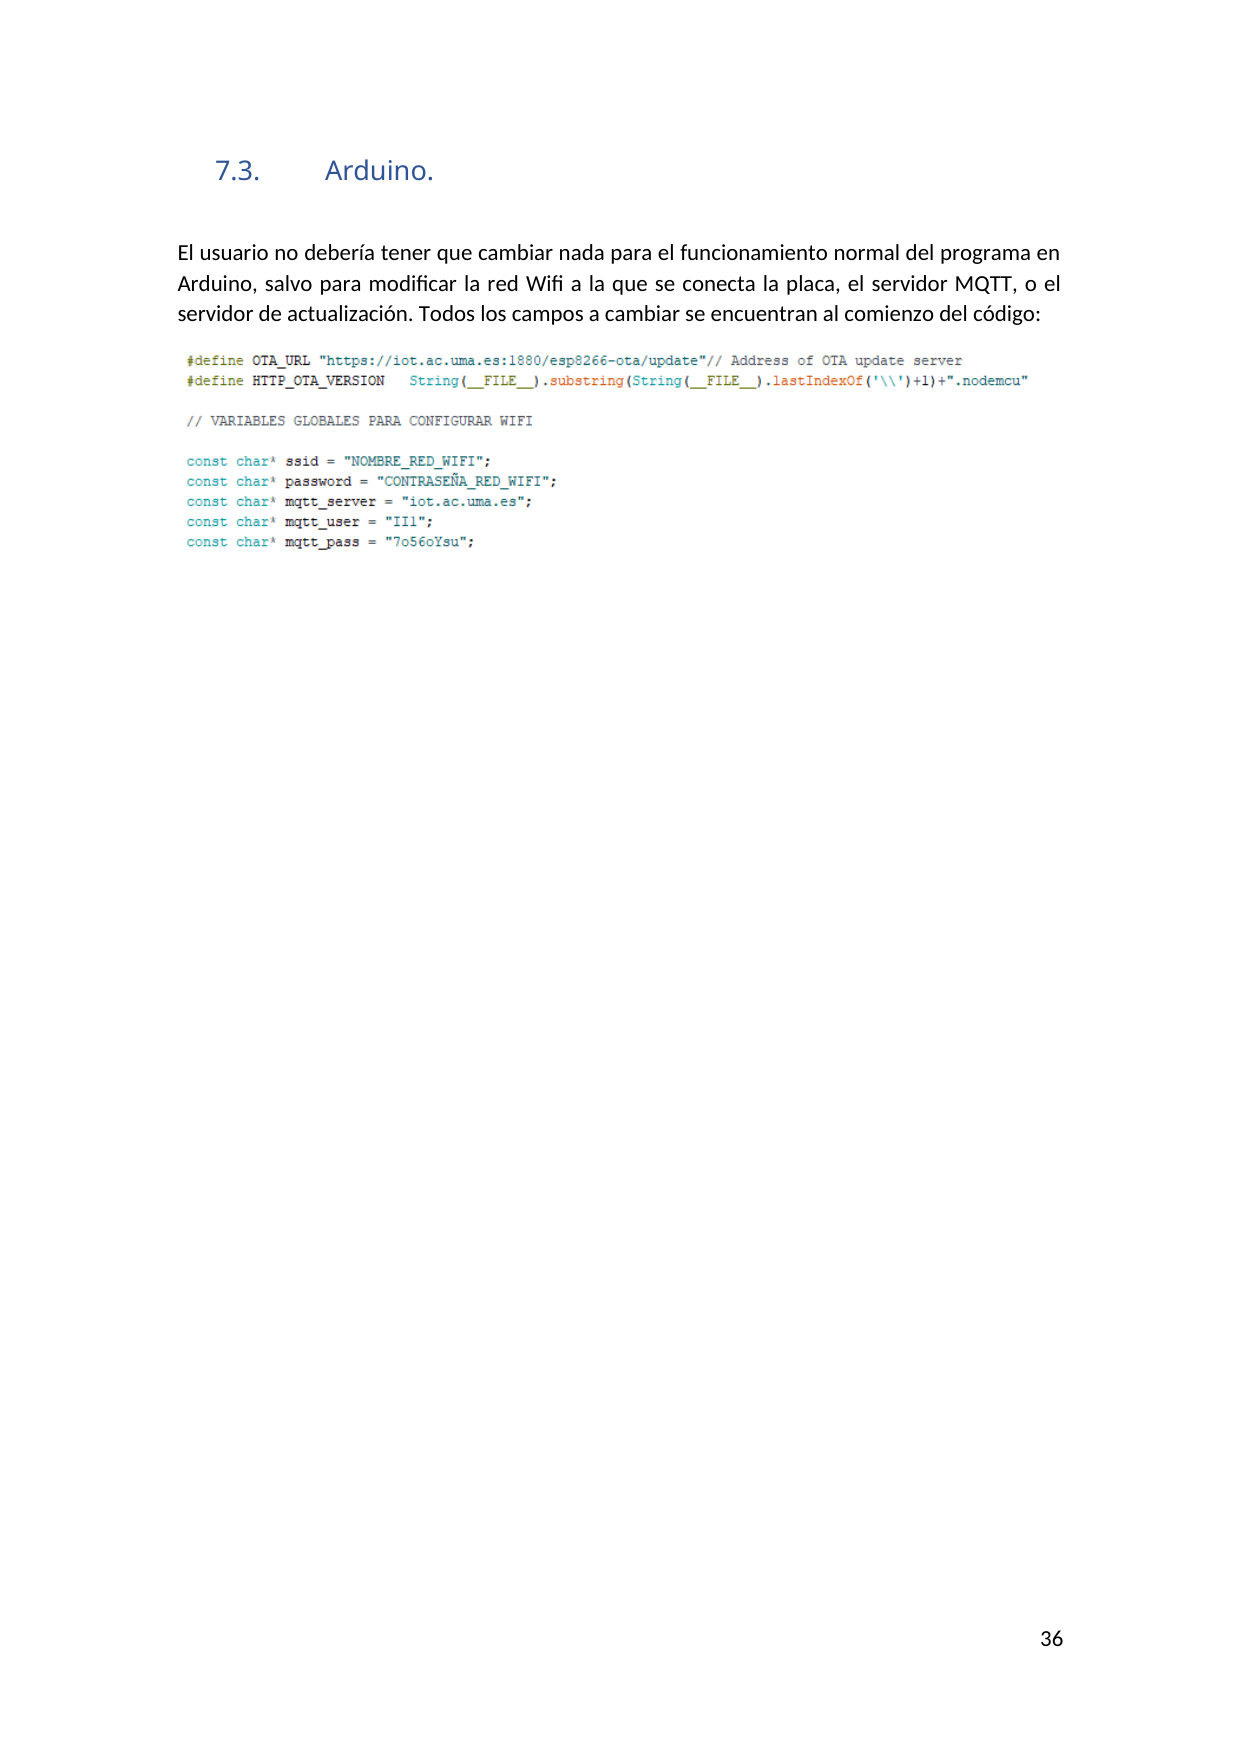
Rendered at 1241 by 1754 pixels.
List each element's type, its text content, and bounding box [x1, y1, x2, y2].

subtitle Arduino. [215, 152, 1063, 189]
picture [177, 345, 1063, 557]
text El usuario no debería tener que cambiar nada para el funcionamiento normal del programa en Arduino, salvo para modificar la red Wifi a la que se conecta la placa, el servidor MQTT, o el servidor de actualización. Todos los campos a cambiar se encuentran al comienzo del código: [177, 238, 1063, 327]
